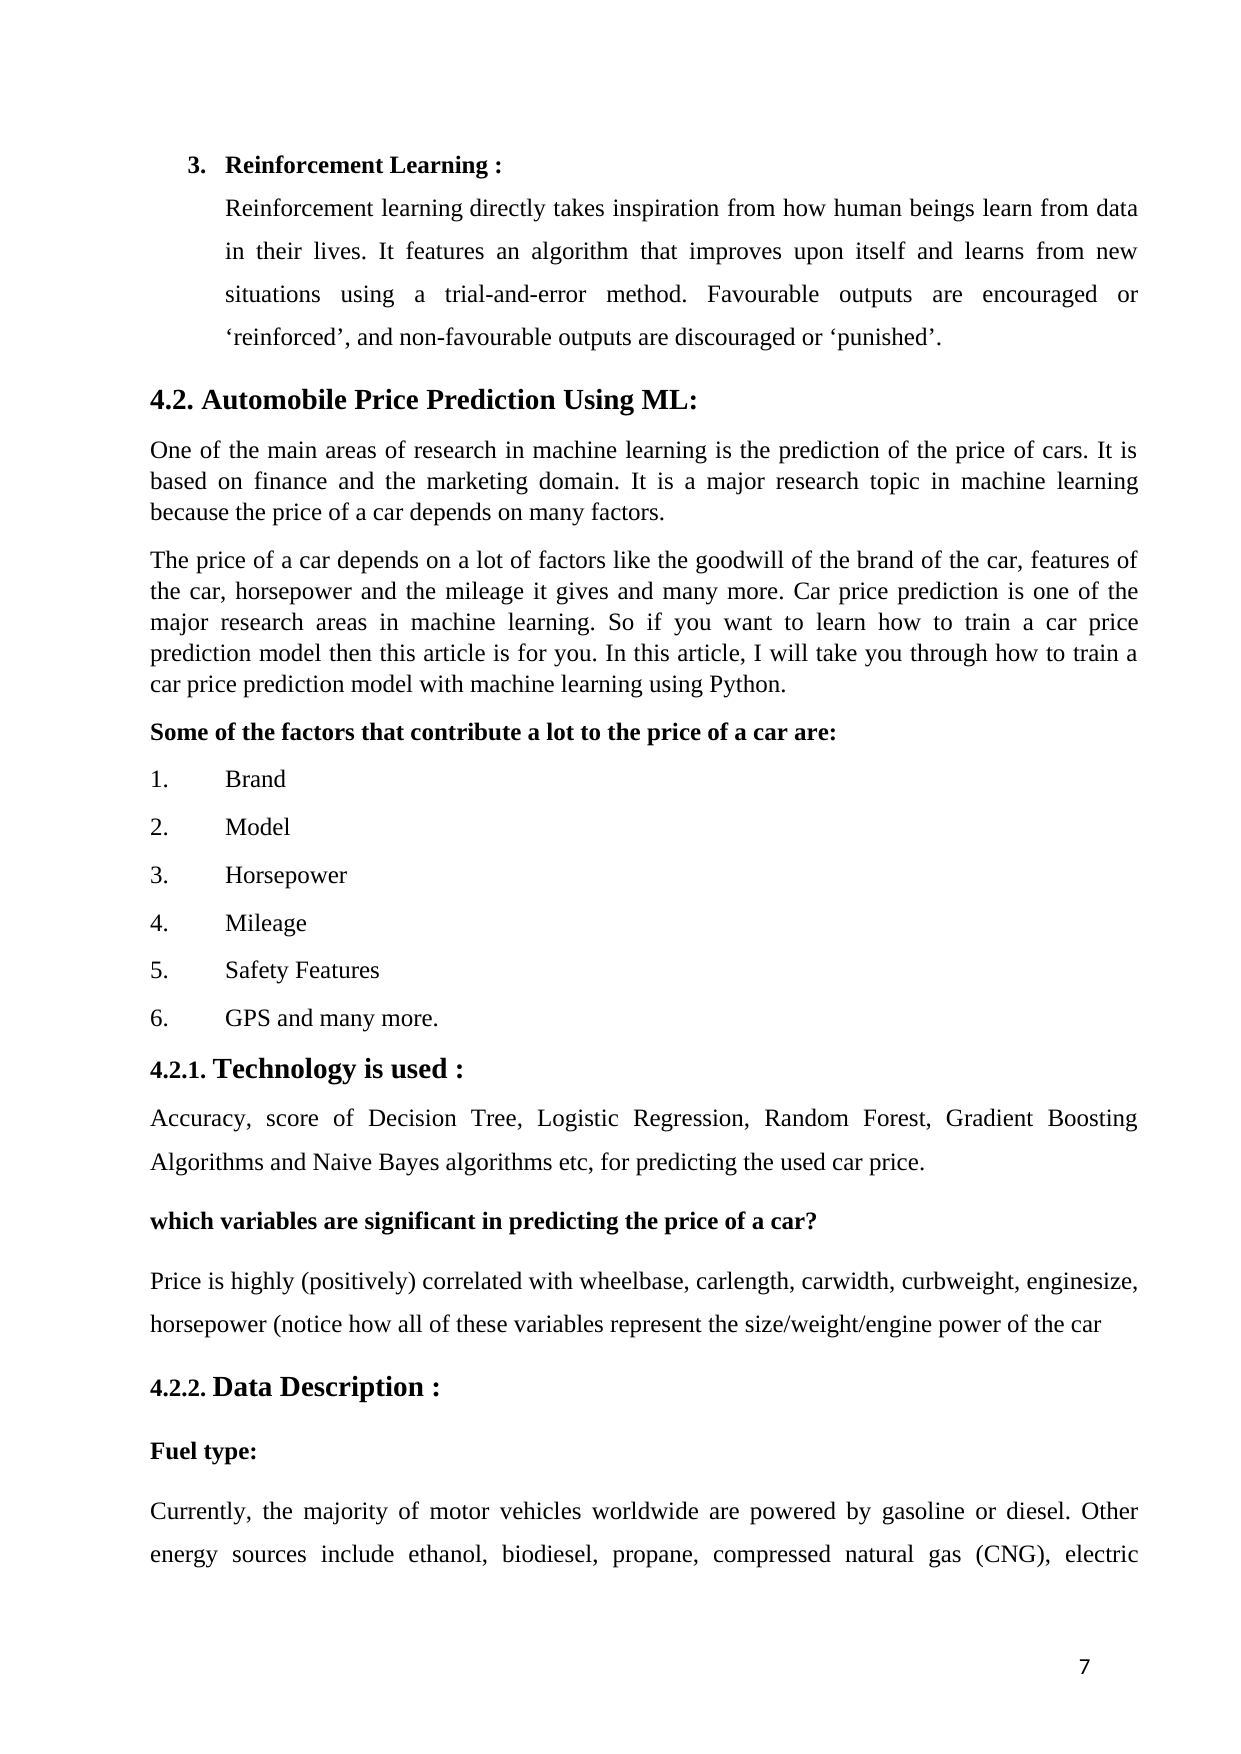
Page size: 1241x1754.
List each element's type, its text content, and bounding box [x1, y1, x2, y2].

text 4.2.2. Data Description : [150, 1369, 1139, 1403]
text 2. Model [150, 812, 1139, 841]
text 1. Brand [150, 764, 1139, 793]
text which variables are significant in predicting the price of a car? [150, 1206, 1139, 1235]
text Price is highly (positively) correlated with wheelbase, carlength, carwidth, curbweight, enginesize, horsepower (notice how all of these variables represent the size/weight/engine power of the car [150, 1266, 1139, 1338]
text The price of a car depends on a lot of factors like the goodwill of the brand of the car, features of the car, horsepower and the mileage it gives and many more. Car price prediction is one of the major research areas in machine learning. So if you want to learn how to train a car price prediction model then this article is for you. In this article, I will take you through how to train a car price prediction model with machine learning using Python. [150, 545, 1139, 698]
text Accuracy, score of Decision Tree, Logistic Regression, Random Forest, Gradient Boosting Algorithms and Naive Bayes algorithms etc, for predicting the used car price. [150, 1103, 1139, 1175]
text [150, 1496, 1139, 1568]
text Fuel type: [150, 1436, 1139, 1465]
text Some of the factors that contribute a lot to the price of a car are: [150, 717, 1139, 746]
list Reinforcement learning directly takes inspiration from how human beings learn from data in their lives. It features an algorithm that improves upon itself and learns from new situations using a trial-and-error method. Favourable outputs are encouraged or ‘reinforced’, and non-favourable outputs are discouraged or ‘punished’. [225, 193, 1139, 351]
list Reinforcement Learning : [187, 150, 1139, 179]
text 6. GPS and many more. [150, 1003, 1139, 1032]
text 4.2. Automobile Price Prediction Using ML: [150, 382, 1090, 416]
text 3. Horsepower [150, 860, 1139, 889]
text One of the main areas of research in machine learning is the prediction of the price of cars. It is based on finance and the marketing domain. It is a major research topic in machine learning because the price of a car depends on many factors. [150, 435, 1139, 526]
text 4.2.1. Technology is used : [150, 1051, 1139, 1084]
text 4. Mileage [150, 908, 1139, 936]
text 5. Safety Features [150, 955, 1139, 984]
